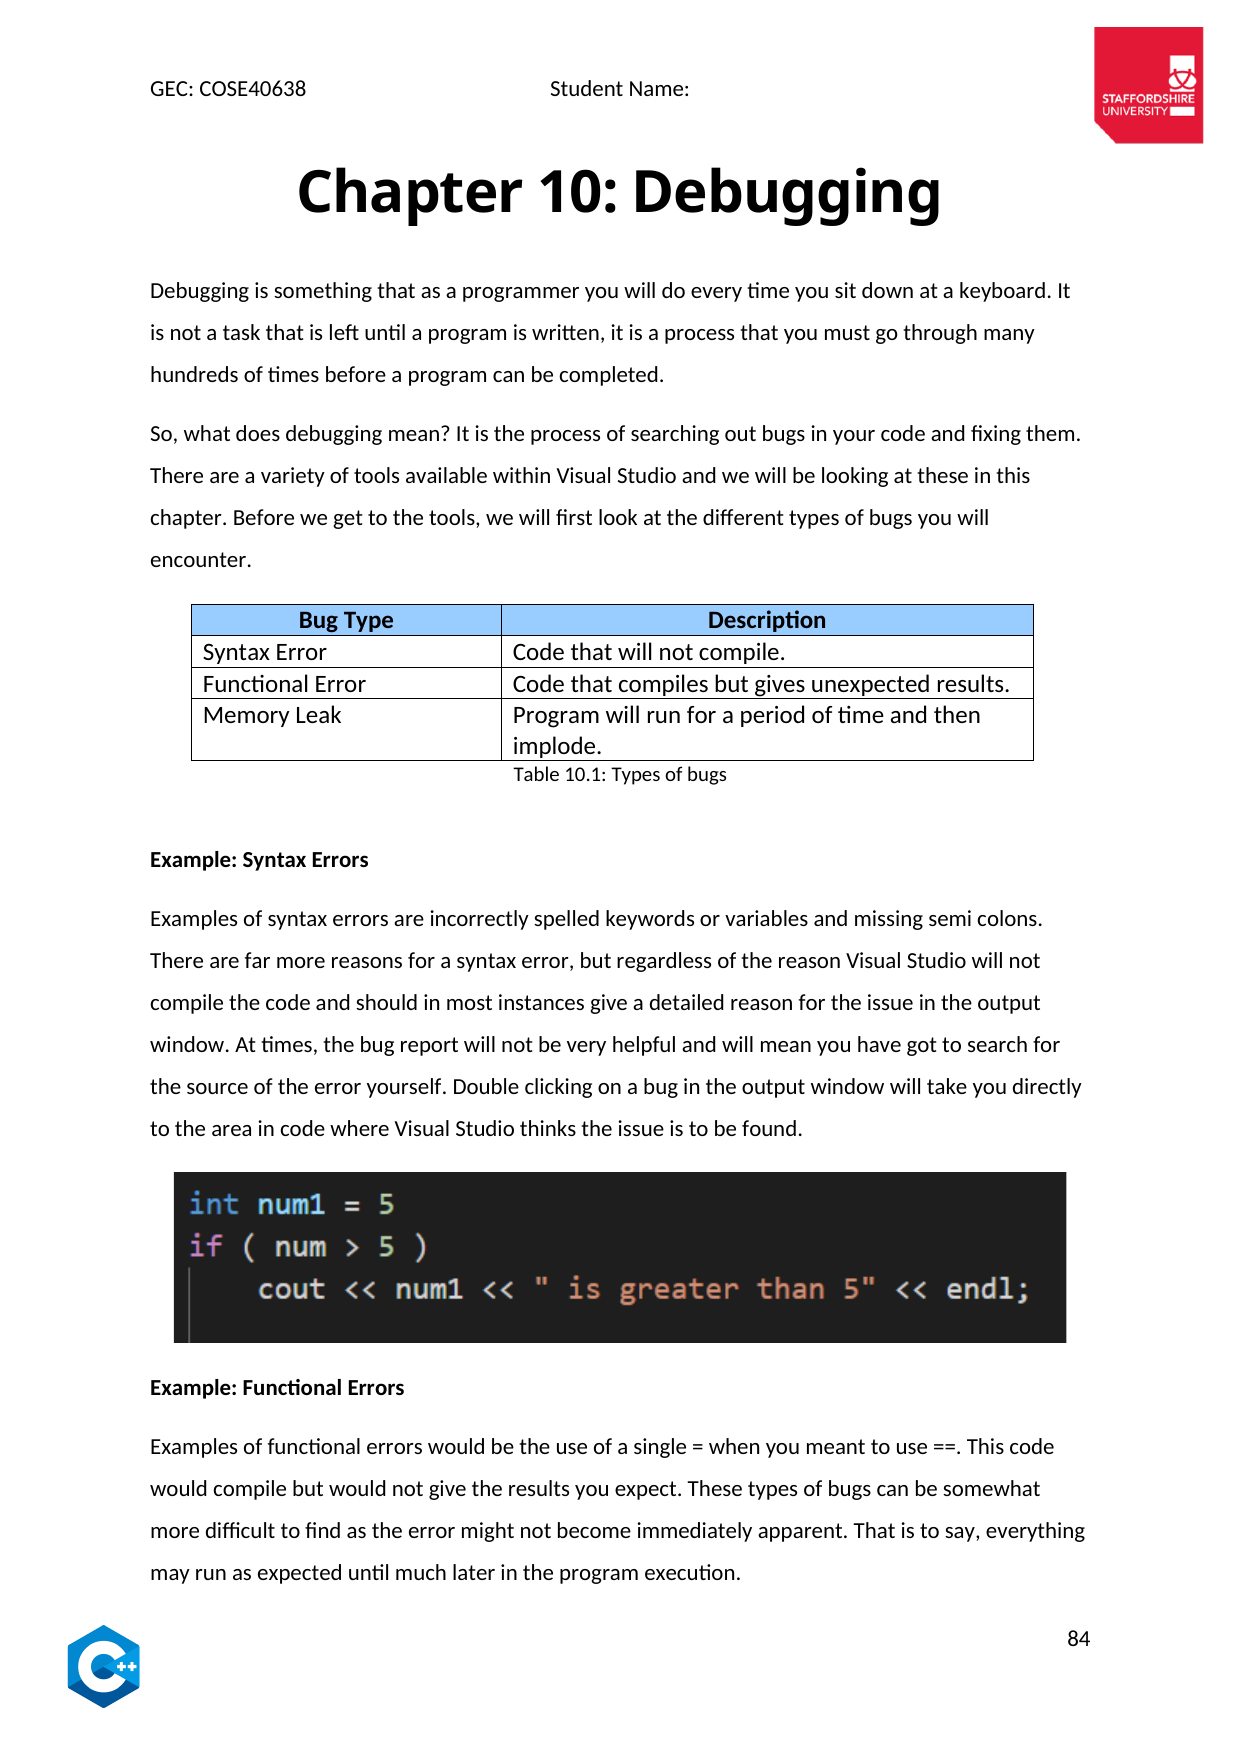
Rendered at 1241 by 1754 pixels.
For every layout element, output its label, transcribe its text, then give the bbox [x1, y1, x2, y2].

text Debugging is something that as a programmer you will do every time you sit down at a keyboard. It is not a task that is left until a program is written, it is a process that you must go through many hundreds of times before a program can be completed. [150, 276, 1090, 388]
text So, what does debugging mean? It is the process of searching out bugs in your code and fixing them. There are a variety of tools available within Visual Studio and we will be looking at these in this chapter. Before we get to the tools, we will first look at the different types of bugs you will encounter. [150, 419, 1090, 573]
title Chapter 10: Debugging [150, 150, 1090, 229]
table_cell Syntax Error [192, 636, 501, 667]
text Example: Syntax Errors [150, 845, 1090, 873]
table_cell Memory Leak [192, 699, 501, 760]
picture [173, 1172, 1067, 1343]
table_cell Functional Error [192, 668, 501, 698]
table_cell Code that compiles but gives unexpected results. [502, 668, 1033, 698]
table_cell Program will run for a period of time and then implode. [502, 699, 1033, 760]
text Example: Functional Errors [150, 1373, 1090, 1402]
table_header Description [502, 605, 1033, 635]
table_cell Code that will not compile. [502, 636, 1033, 667]
picture [1088, 27, 1209, 148]
text Examples of functional errors would be the use of a single = when you meant to use ==. This code would compile but would not give the results you expect. These types of bugs can be somewhat more difficult to find as the error might not become immediately apparent. That is to say, everything may run as expected until much later in the program execution. [150, 1432, 1090, 1586]
text Table 10.1: Types of bugs [150, 761, 1090, 787]
table_header Bug Type [192, 605, 501, 635]
picture [53, 1625, 150, 1708]
text Examples of syntax errors are incorrectly spelled keywords or variables and missing semi colons. There are far more reasons for a syntax error, but regardless of the reason Visual Studio will not compile the code and should in most instances give a detailed reason for the issue in the output window. At times, the bug report will not be very helpful and will mean you have got to search for the source of the error yourself. Double clicking on a bug in the output window will take you directly to the area in code where Visual Studio thinks the issue is to be found. [150, 904, 1090, 1142]
